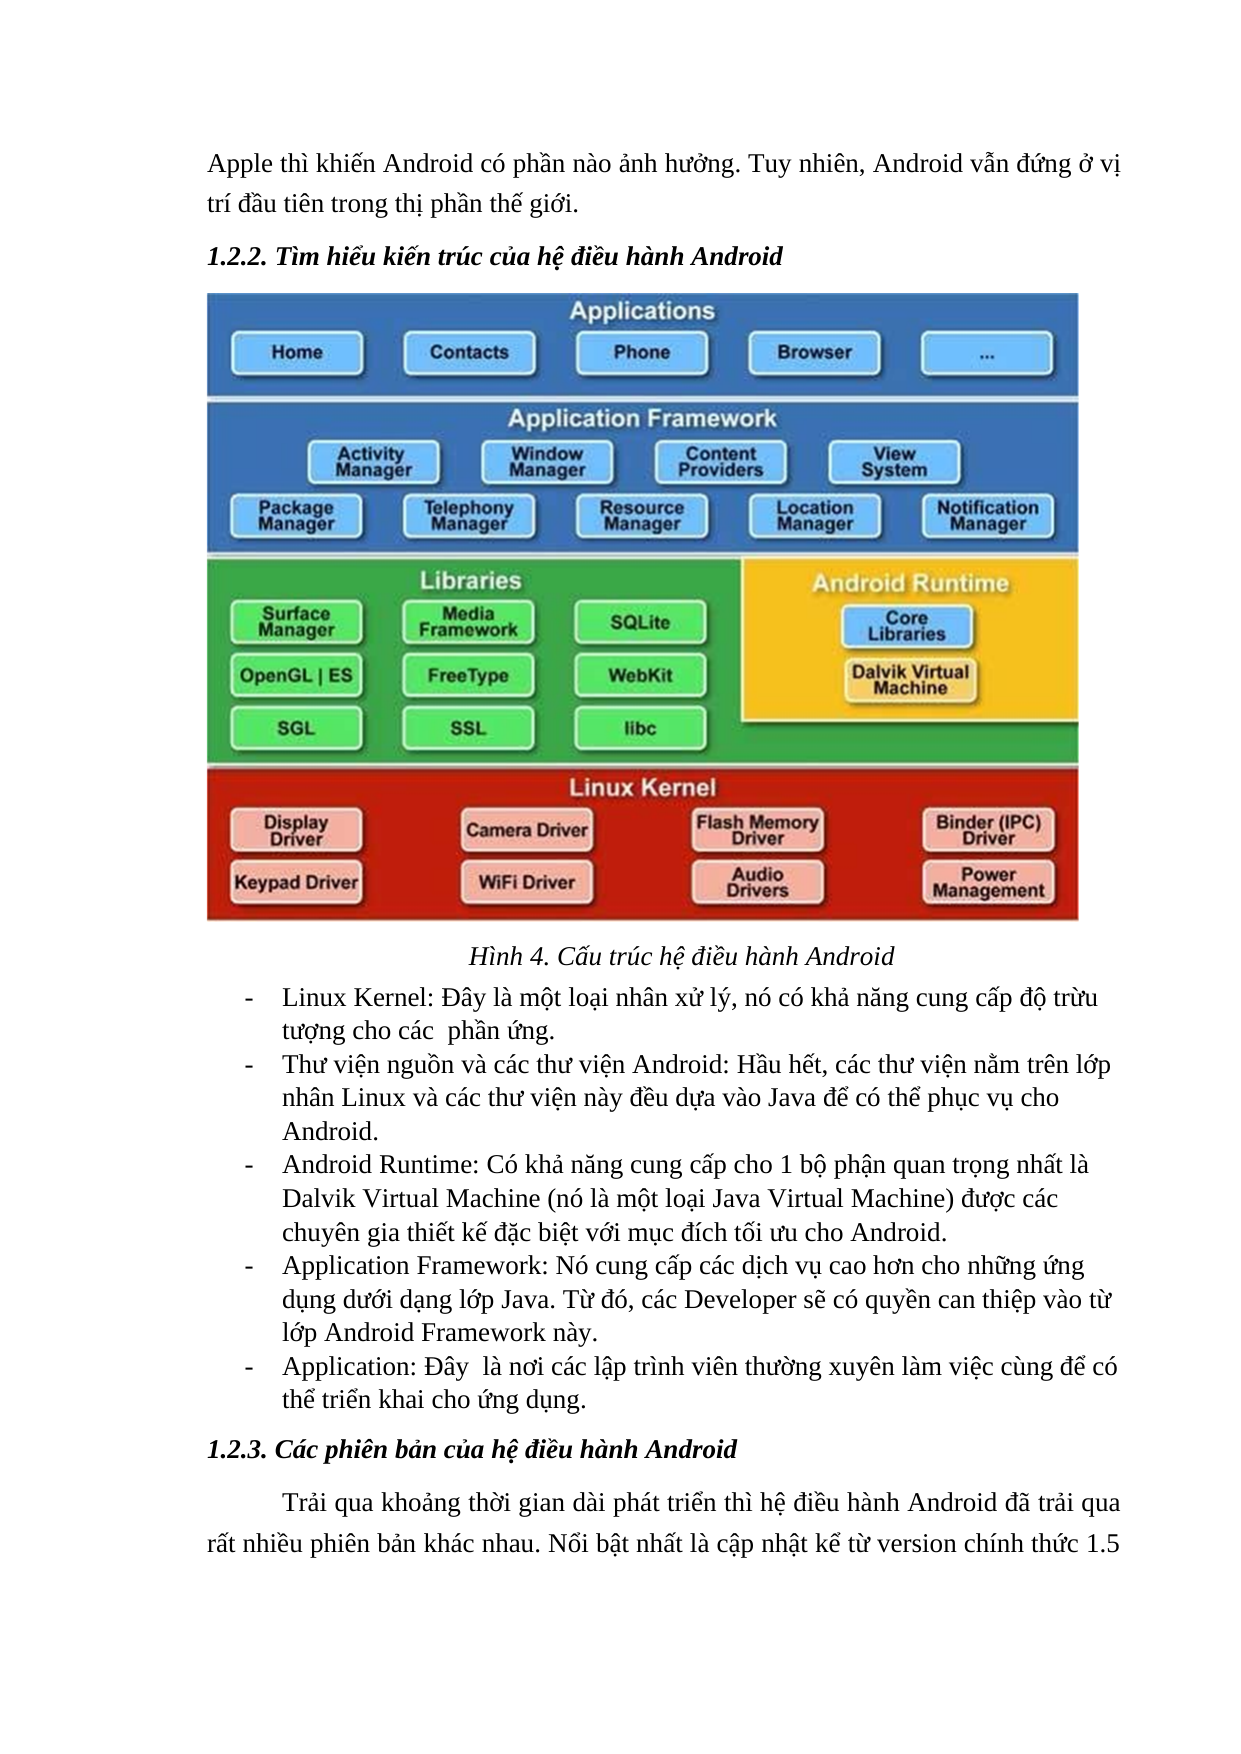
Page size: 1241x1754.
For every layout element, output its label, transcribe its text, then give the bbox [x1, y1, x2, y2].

text Hình 4. Cấu trúc hệ điều hành Android [244, 940, 1121, 972]
list Android Runtime: Có khả năng cung cấp cho 1 bộ phận quan trọng nhất là Dalvik Virtual Machine (nó là một loại Java Virtual Machine) được các chuyên gia thiết kế đặc biệt với mục đích tối ưu cho Android. [244, 1148, 1121, 1247]
text Tìm hiểu kiến trúc của hệ điều hành Android [207, 240, 1121, 272]
list Application: Đây là nơi các lập trình viên thường xuyên làm việc cùng để có thể triển khai cho ứng dụng. [244, 1350, 1121, 1414]
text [207, 147, 1121, 219]
list Linux Kernel: Đây là một loại nhân xử lý, nó có khả năng cung cấp độ trừu tượng cho các phần ứng. [244, 981, 1121, 1046]
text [207, 1486, 1121, 1558]
list Application Framework: Nó cung cấp các dịch vụ cao hơn cho những ứng dụng dưới dạng lớp Java. Từ đó, các Developer sẽ có quyền can thiệp vào từ lớp Android Framework này. [244, 1249, 1121, 1347]
picture [206, 293, 1079, 922]
list Thư viện nguồn và các thư viện Android: Hầu hết, các thư viện nằm trên lớp nhân Linux và các thư viện này đều dựa vào Java để có thể phục vụ cho Android. [244, 1048, 1121, 1146]
text Các phiên bản của hệ điều hành Android [207, 1433, 1121, 1465]
